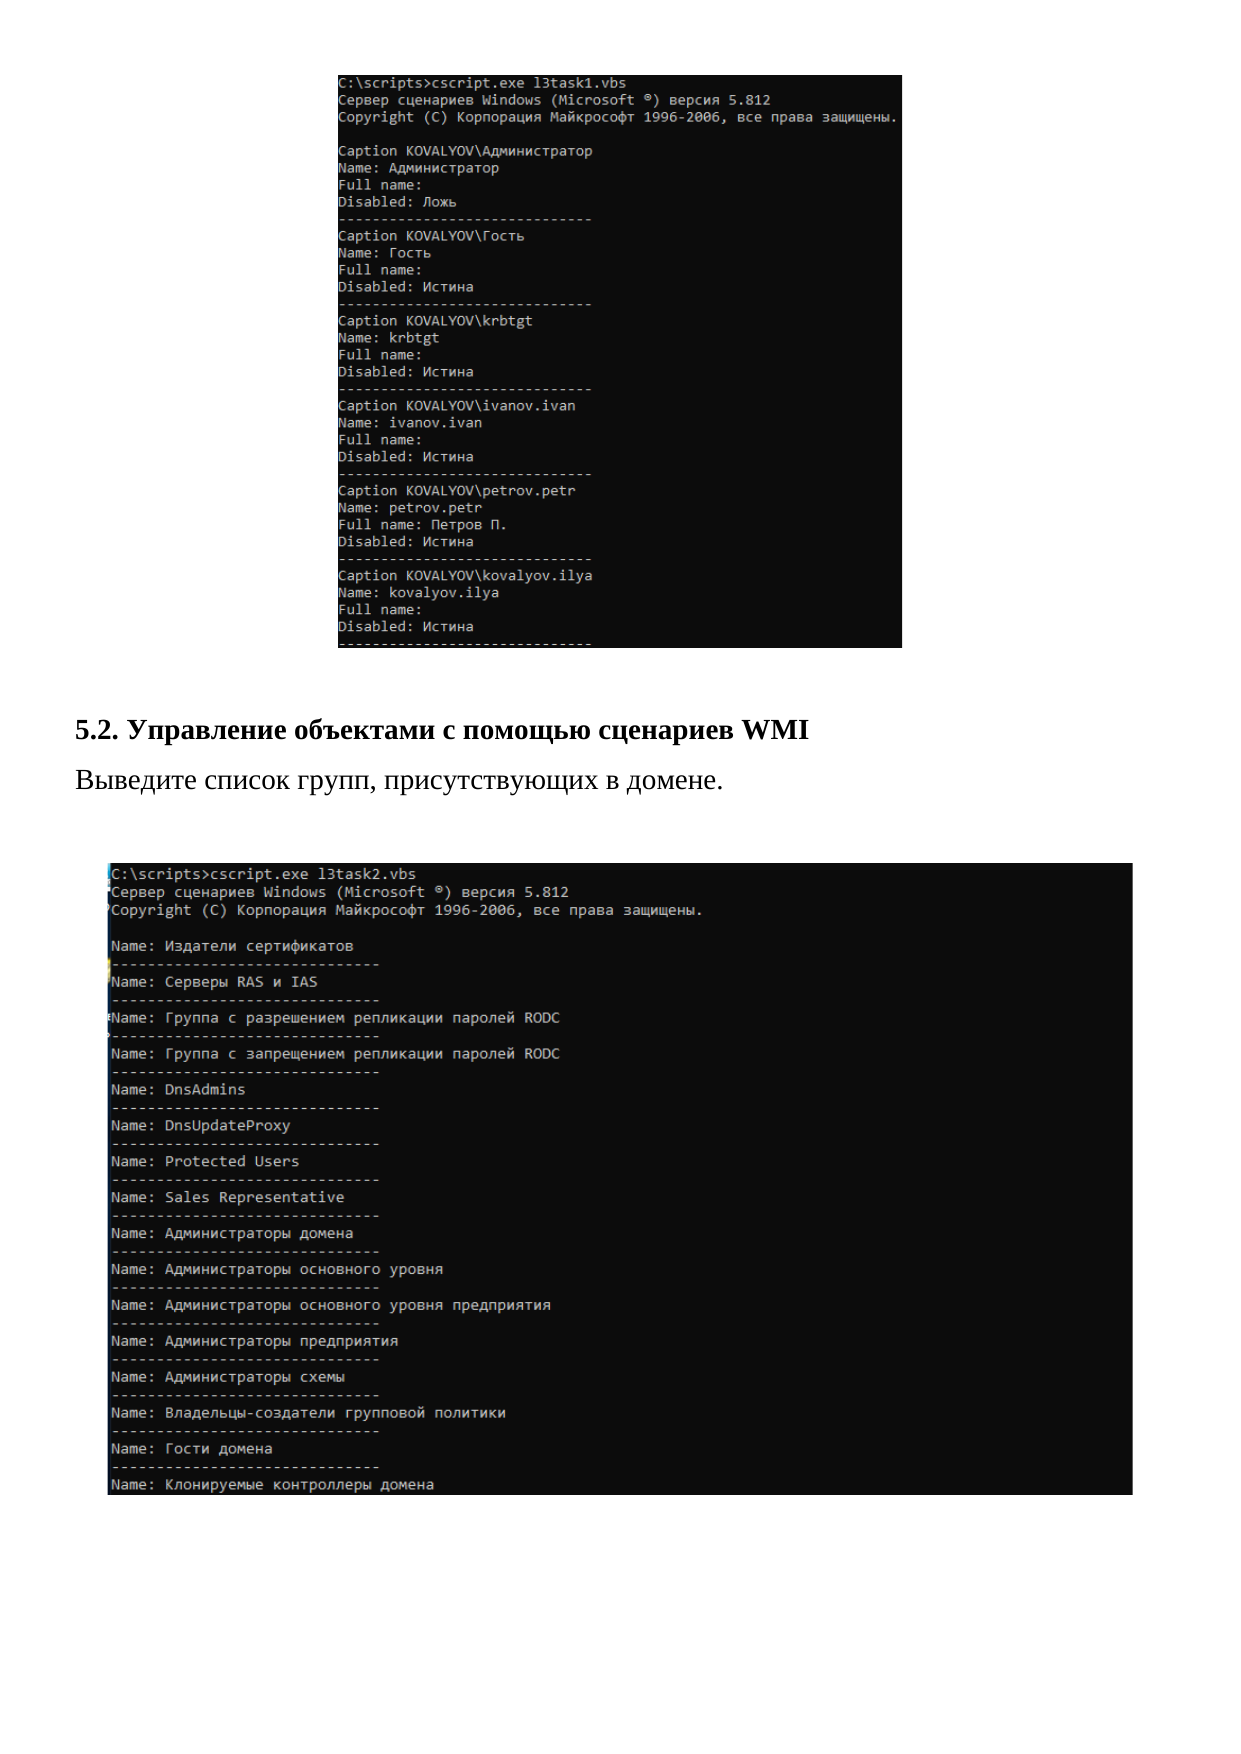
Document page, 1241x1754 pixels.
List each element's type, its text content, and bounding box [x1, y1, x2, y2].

picture [107, 863, 1133, 1495]
text 5.2. Управление объектами с помощью сценариев WMI [75, 712, 1165, 746]
picture [338, 75, 903, 648]
text Выведите список групп, присутствующих в домене. [75, 762, 1165, 796]
